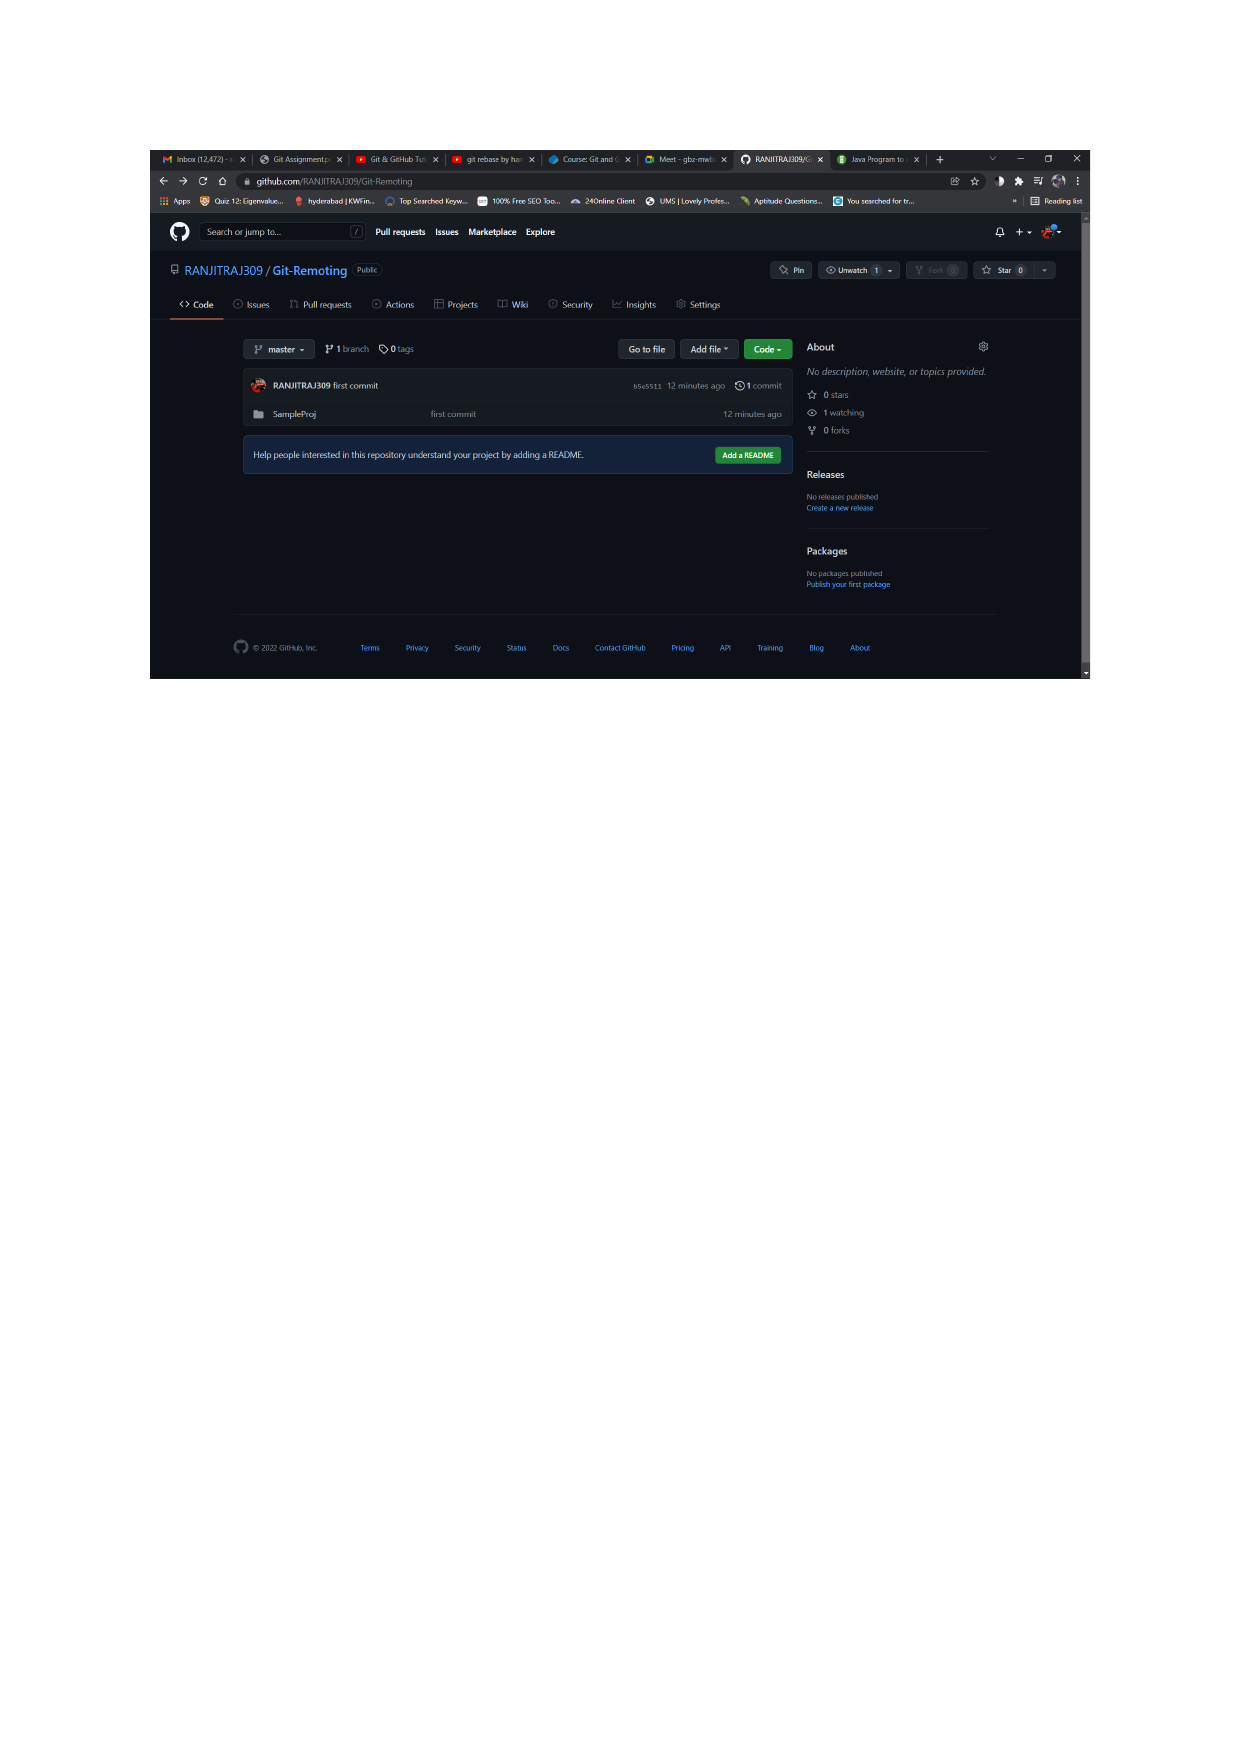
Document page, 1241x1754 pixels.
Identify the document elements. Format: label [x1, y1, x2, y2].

picture [150, 150, 1091, 679]
